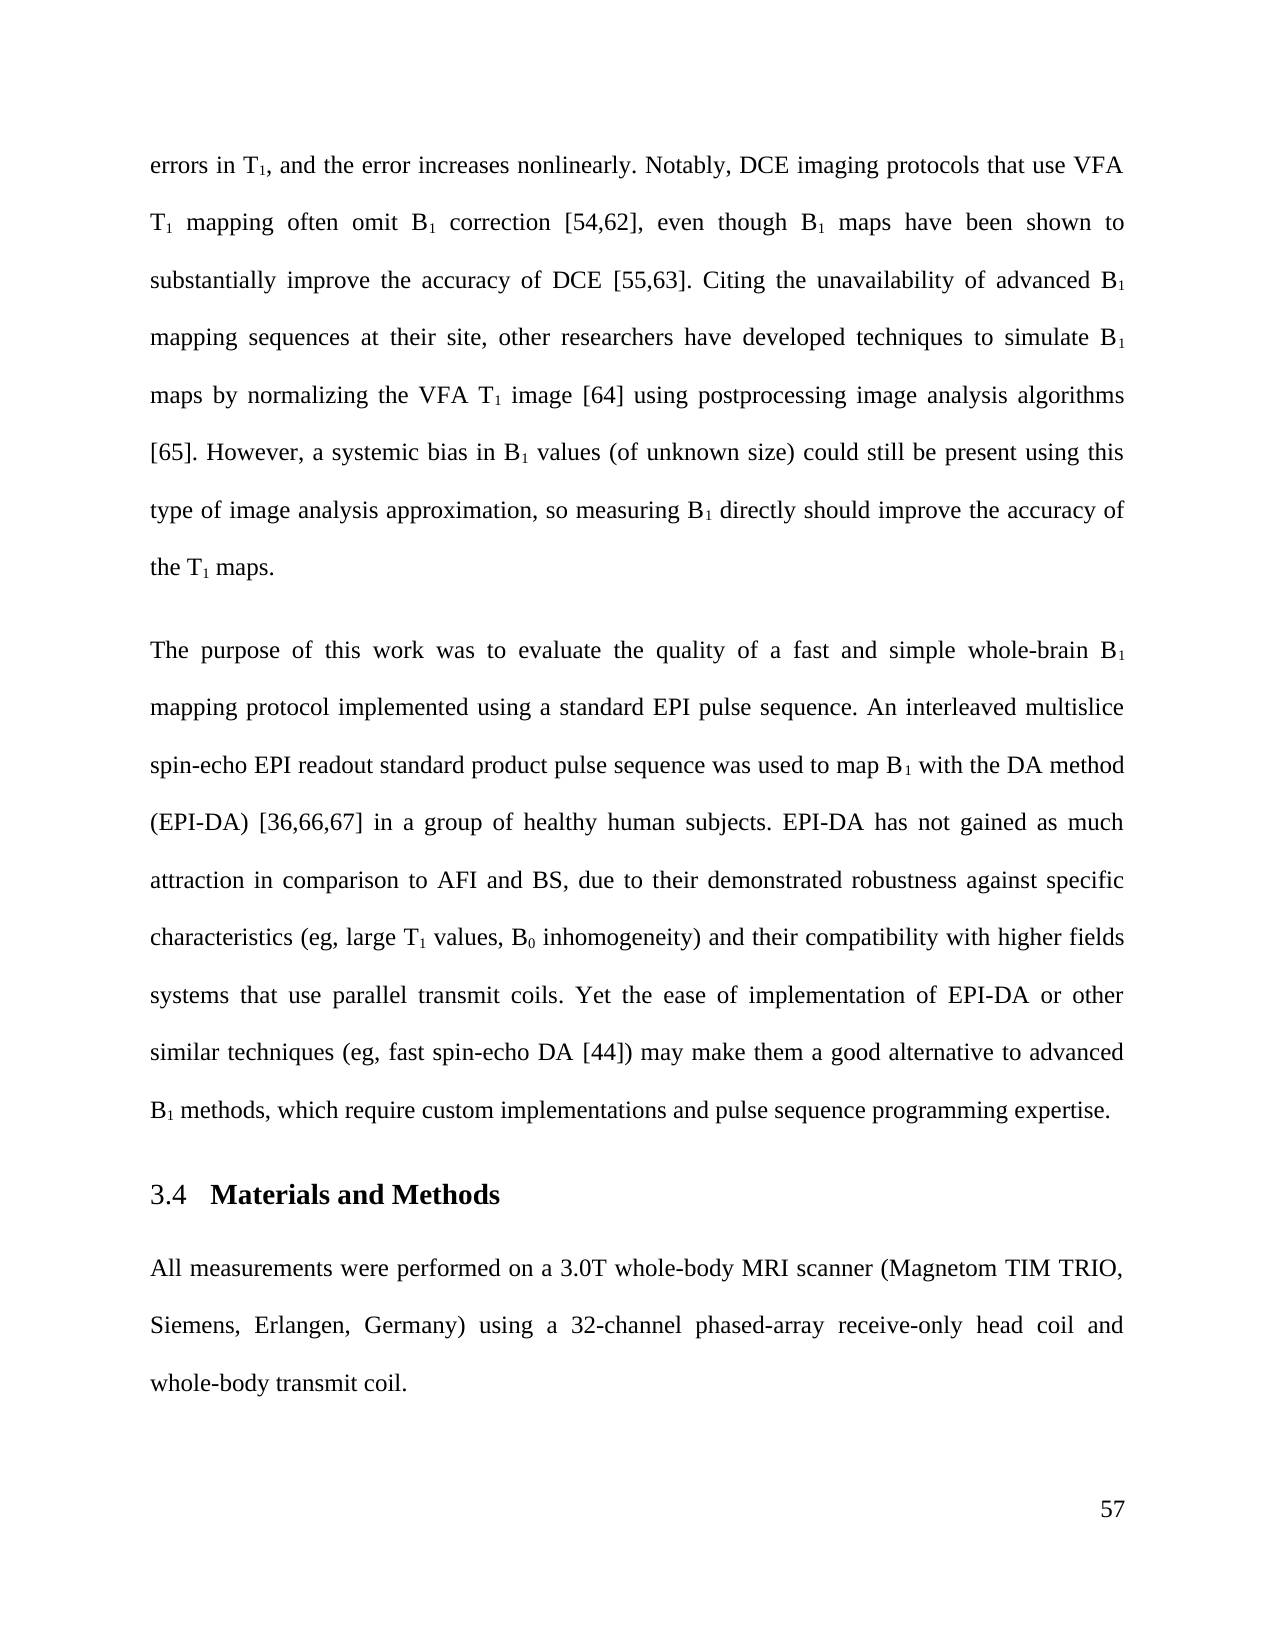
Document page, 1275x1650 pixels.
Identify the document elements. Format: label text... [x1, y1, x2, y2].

text The purpose of this work was to evaluate the quality of a fast and simple whole-brain B1 mapping protocol implemented using a standard EPI pulse sequence. An interleaved multislice spin-echo EPI readout standard product pulse sequence was used to map B1 with the DA method (EPI-DA) [36,66,67] in a group of healthy human subjects. EPI-DA has not gained as much attraction in comparison to AFI and BS, due to their demonstrated robustness against specific characteristics (eg, large T1 values, B0 inhomogeneity) and their compatibility with higher fields systems that use parallel transmit coils. Yet the ease of implementation of EPI-DA or other similar techniques (eg, fast spin-echo DA [44]) may make them a good alternative to advanced B1 methods, which require custom implementations and pulse sequence programming expertise. [150, 635, 1125, 1124]
subtitle Materials and Methods [150, 1177, 1125, 1211]
text All measurements were performed on a 3.0T whole-body MRI scanner (Magnetom TIM TRIO, Siemens, Erlangen, Germany) using a 32-channel phased-array receive-only head coil and whole-body transmit coil. [150, 1253, 1125, 1397]
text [150, 150, 1125, 581]
